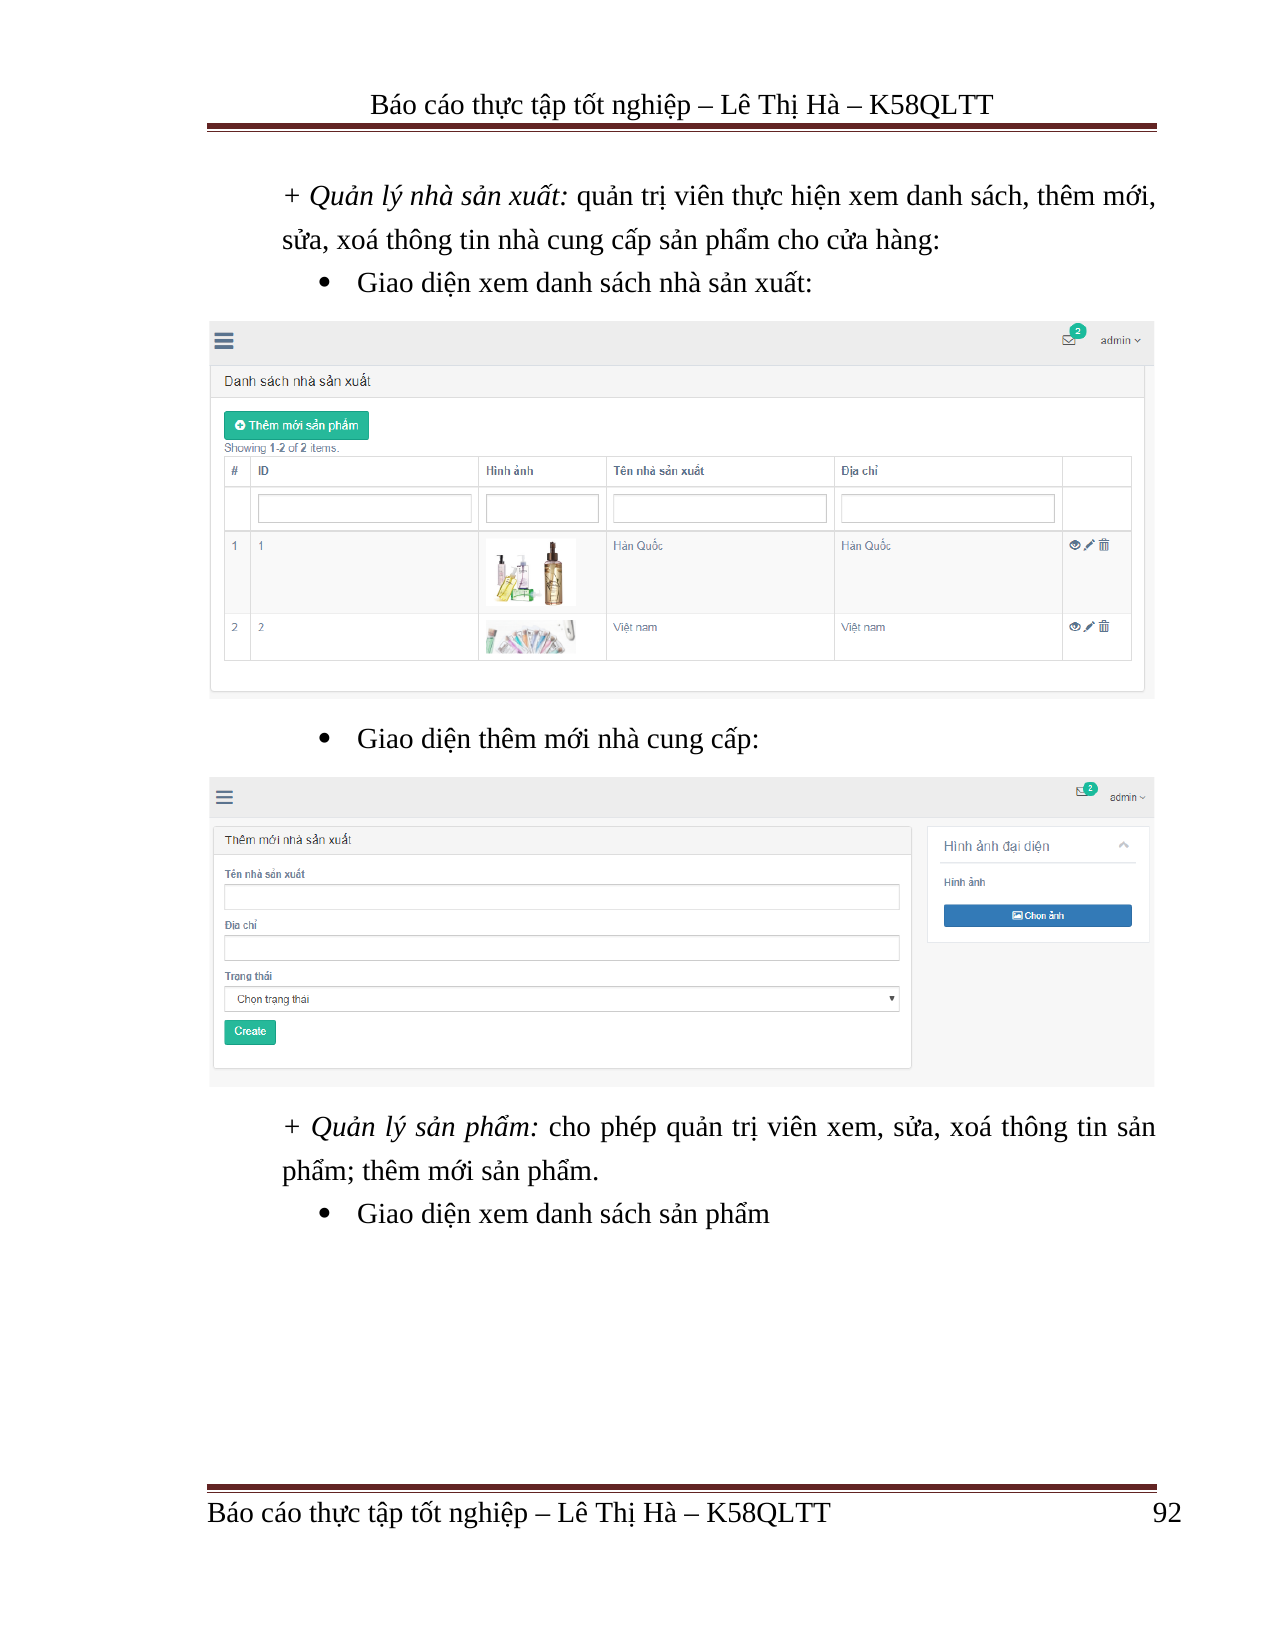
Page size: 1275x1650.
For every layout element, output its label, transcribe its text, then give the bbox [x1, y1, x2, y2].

list Giao diện xem danh sách sản phẩm [319, 1196, 1157, 1230]
picture [209, 321, 1155, 699]
list + Quản lý nhà sản xuất: quản trị viên thực hiện xem danh sách, thêm mới, sửa, xoá thông tin nhà cung cấp sản phẩm cho cửa hàng: [282, 178, 1157, 256]
list Giao diện thêm mới nhà cung cấp: [319, 722, 1157, 755]
picture [209, 777, 1155, 1087]
list Giao diện xem danh sách nhà sản xuất: [319, 266, 1157, 299]
list + Quản lý sản phẩm: cho phép quản trị viên xem, sửa, xoá thông tin sản phẩm; thêm mới sản phẩm. [282, 1109, 1157, 1186]
